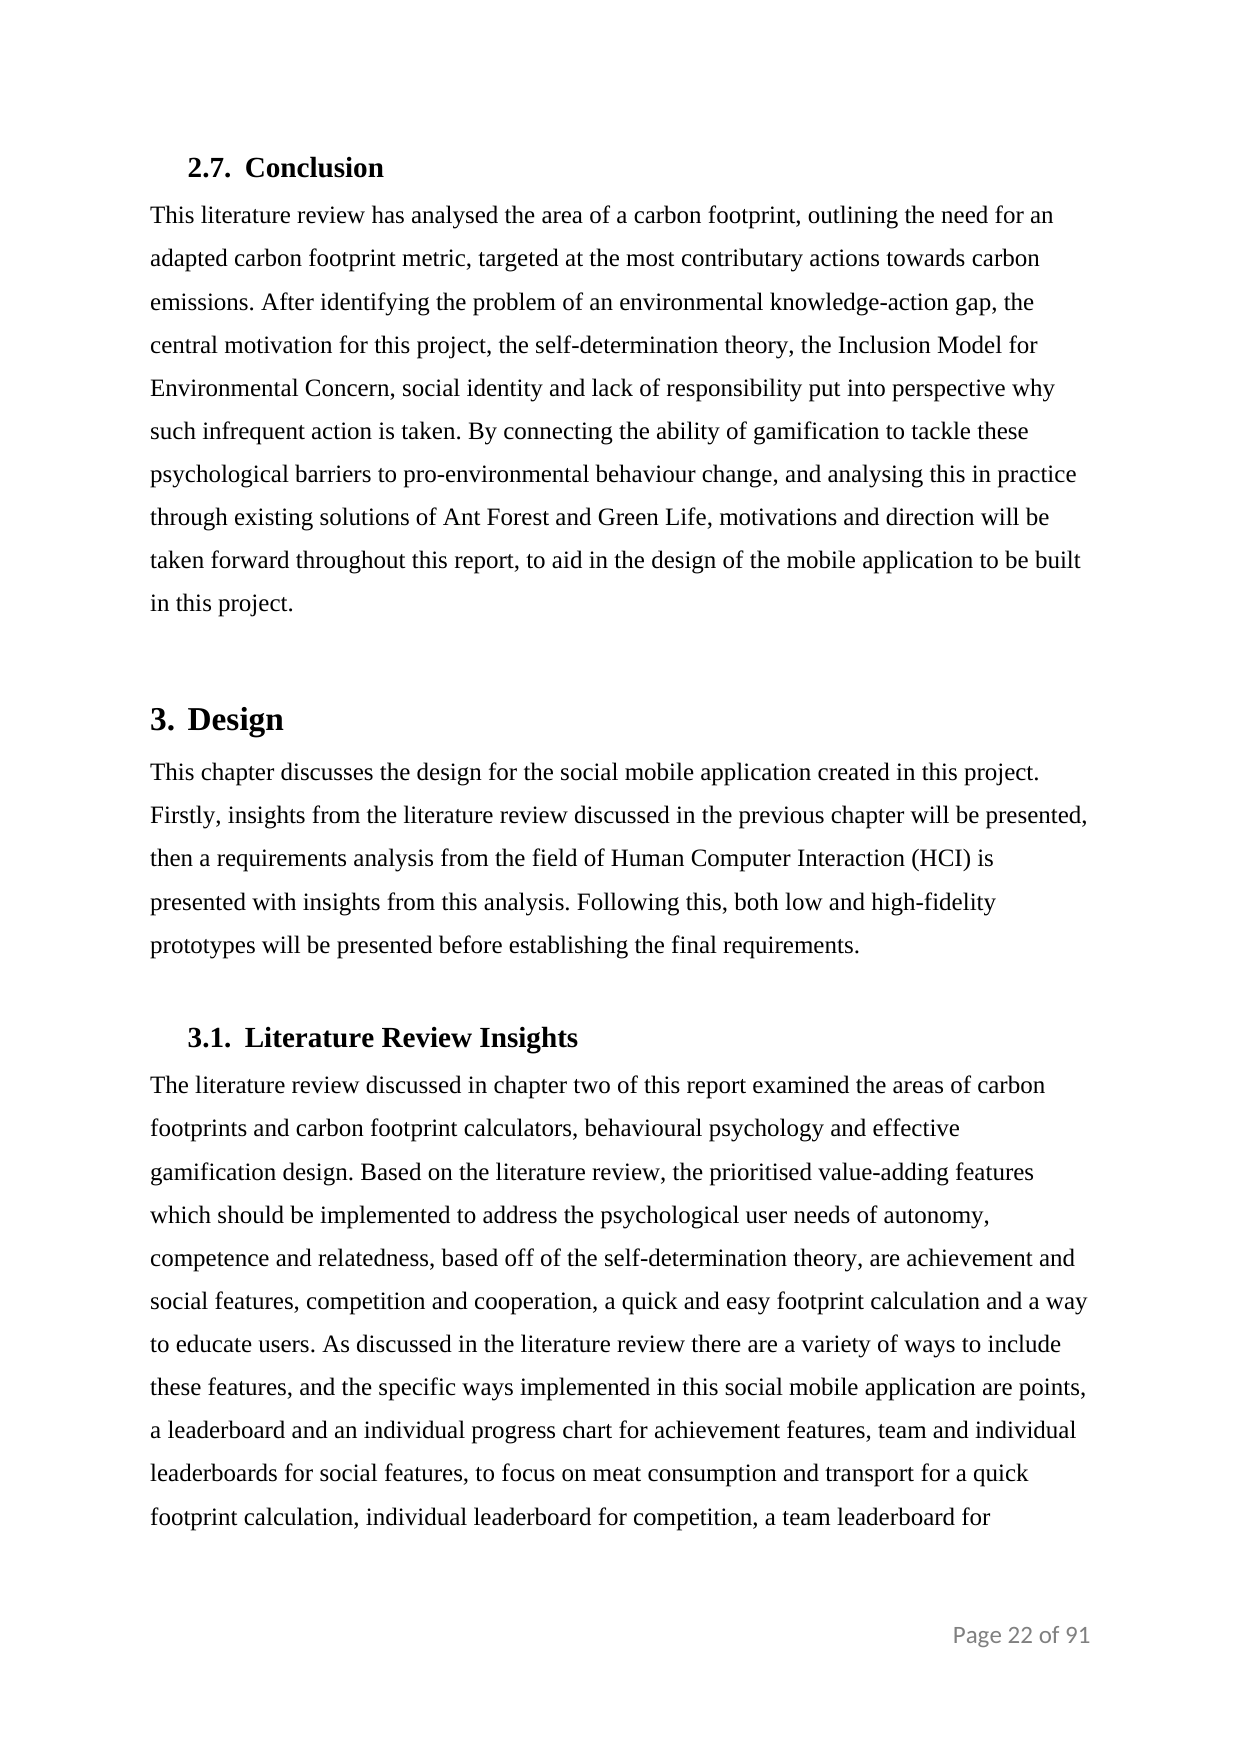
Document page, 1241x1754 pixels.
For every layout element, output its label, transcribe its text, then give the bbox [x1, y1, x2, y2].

subtitle Conclusion [187, 150, 1090, 183]
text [150, 1070, 1090, 1530]
text This chapter discusses the design for the social mobile application created in this project. Firstly, insights from the literature review discussed in the previous chapter will be presented, then a requirements analysis from the field of Human Computer Interaction (HCI) is presented with insights from this analysis. Following this, both low and high-fidelity prototypes will be presented before establishing the final requirements. [150, 757, 1090, 958]
text This literature review has analysed the area of a carbon footprint, outlining the need for an adapted carbon footprint metric, targeted at the most contributary actions towards carbon emissions. After identifying the problem of an environmental knowledge-action gap, the central motivation for this project, the self-determination theory, the Inclusion Model for Environmental Concern, social identity and lack of responsibility put into perspective why such infrequent action is taken. By connecting the ability of gamification to tackle these psychological barriers to pro-environmental behaviour change, and analysing this in practice through existing solutions of Ant Forest and Green Life, motivations and direction will be taken forward throughout this report, to aid in the design of the mobile application to be built in this project. [150, 200, 1090, 617]
subtitle Design [150, 700, 1090, 738]
subtitle Literature Review Insights [187, 1020, 1090, 1054]
